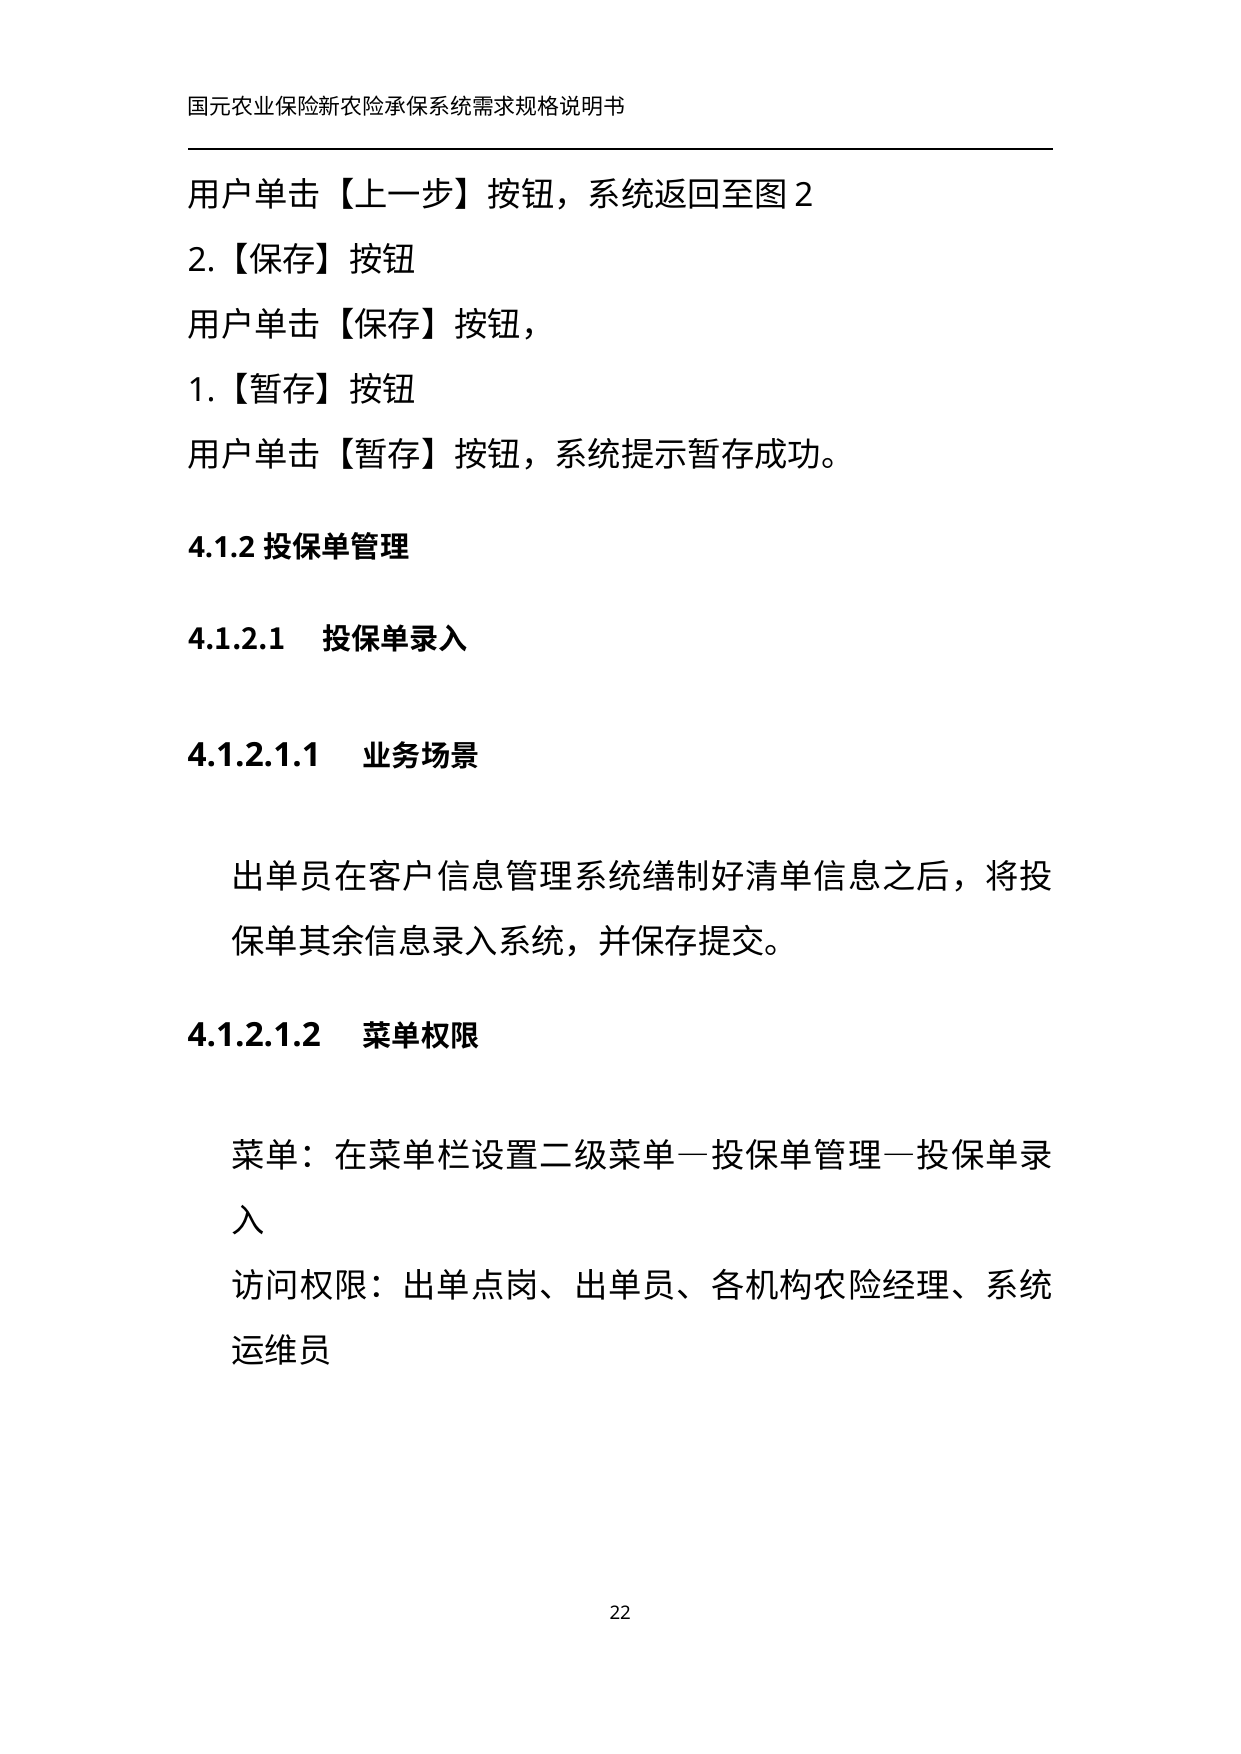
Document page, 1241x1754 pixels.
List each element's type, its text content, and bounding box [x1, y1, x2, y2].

subtitle 投保单管理 [188, 512, 1019, 577]
text 用户单击【保存】按钮， [187, 290, 1053, 355]
text 1.【暂存】按钮 [187, 355, 1053, 420]
text 访问权限：出单点岗、出单员、各机构农险经理、系统运维员 [231, 1251, 1053, 1381]
subtitle 业务场景 [187, 721, 1053, 786]
subtitle 投保单录入 [188, 604, 1053, 669]
text 2.【保存】按钮 [187, 225, 1053, 290]
text 用户单击【暂存】按钮，系统提示暂存成功。 [187, 420, 1053, 485]
text 菜单：在菜单栏设置二级菜单—投保单管理—投保单录入 [231, 1121, 1053, 1251]
text 用户单击【上一步】按钮，系统返回至图2 [187, 160, 1053, 225]
text 出单员在客户信息管理系统缮制好清单信息之后，将投保单其余信息录入系统，并保存提交。 [231, 841, 1053, 971]
subtitle 菜单权限 [187, 1001, 1053, 1066]
